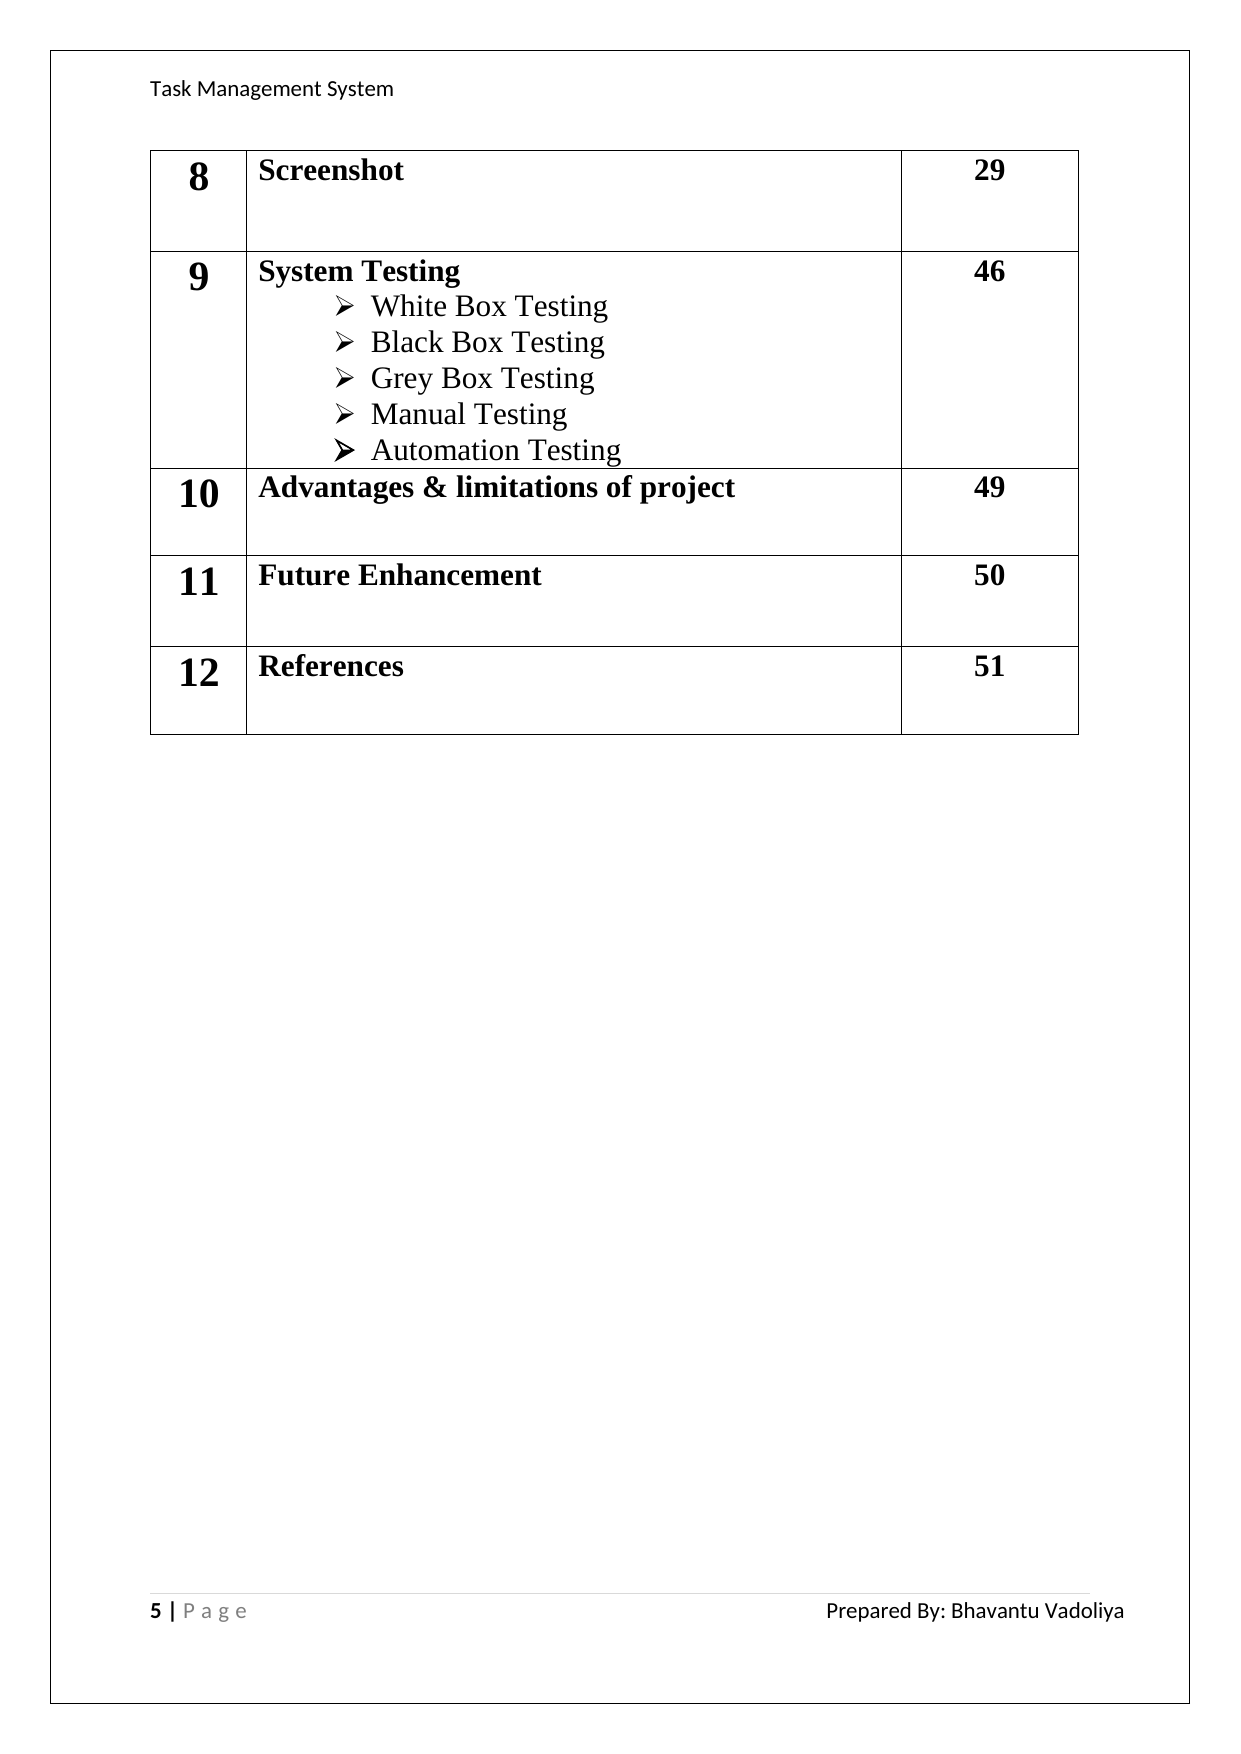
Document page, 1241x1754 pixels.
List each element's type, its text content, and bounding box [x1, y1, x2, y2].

table_cell 9 [151, 252, 246, 467]
table_cell References [247, 647, 901, 733]
table_cell 51 [902, 647, 1078, 733]
table_cell 8 [151, 151, 246, 251]
table_cell System Testing White Box Testing Black Box Testing Grey Box Testing Manual Testing Automation Testing [247, 252, 901, 467]
table_cell 49 [902, 469, 1078, 555]
table_cell 50 [902, 556, 1078, 646]
table_cell 11 [151, 556, 246, 646]
table_cell 46 [902, 252, 1078, 467]
table_cell 29 [902, 151, 1078, 251]
table_cell 12 [151, 647, 246, 733]
table_cell Future Enhancement [247, 556, 901, 646]
table_cell 10 [151, 469, 246, 555]
table_cell Advantages & limitations of project [247, 469, 901, 555]
table_cell Screenshot [247, 151, 901, 251]
